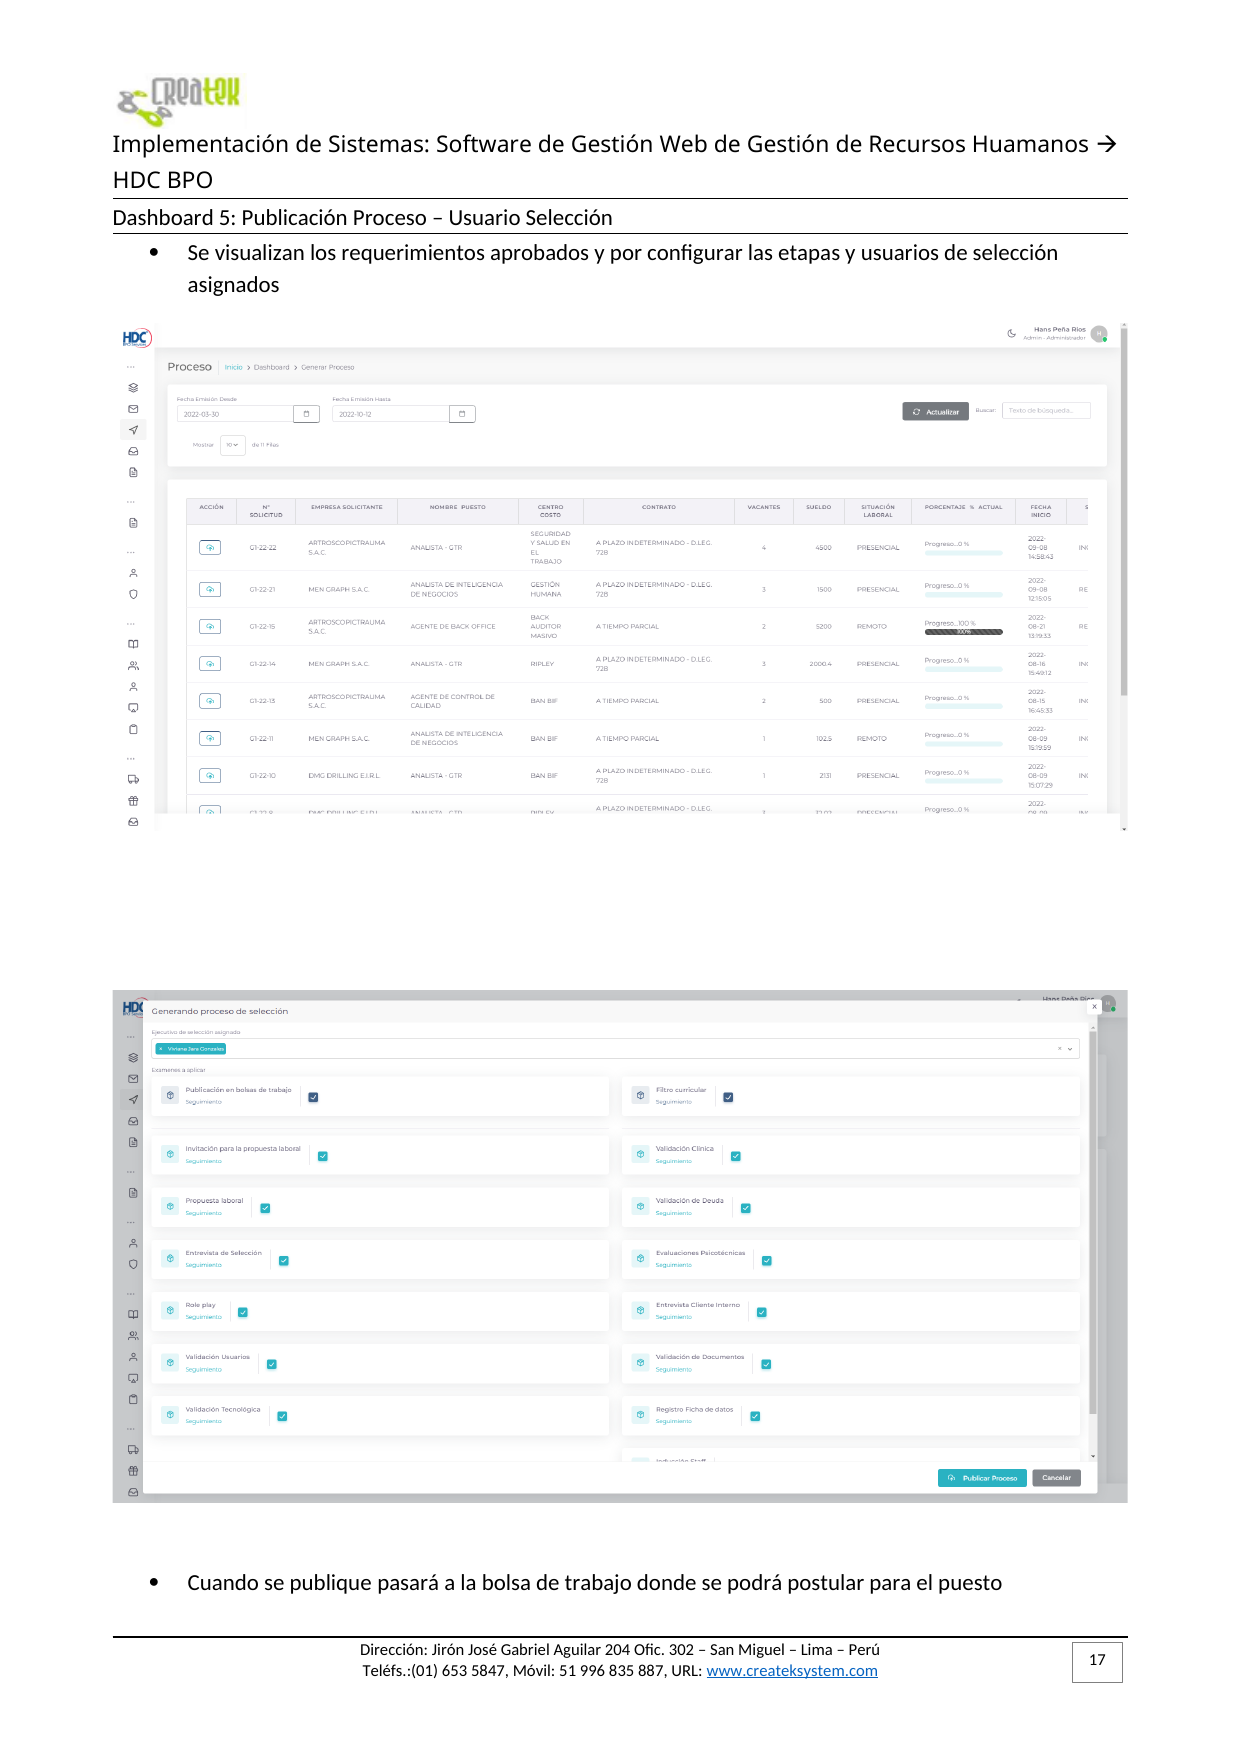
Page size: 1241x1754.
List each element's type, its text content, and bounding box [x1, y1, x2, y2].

picture [112, 990, 1128, 1503]
picture [112, 323, 1128, 831]
list Se visualizan los requerimientos aprobados y por configurar las etapas y usuarios de selección asignados [150, 238, 1128, 298]
picture [112, 73, 247, 129]
subtitle Dashboard 5: Publicación Proceso – Usuario Selección [112, 203, 1128, 234]
list Cuando se publique pasará a la bolsa de trabajo donde se podrá postular para el puesto [150, 1568, 1128, 1596]
